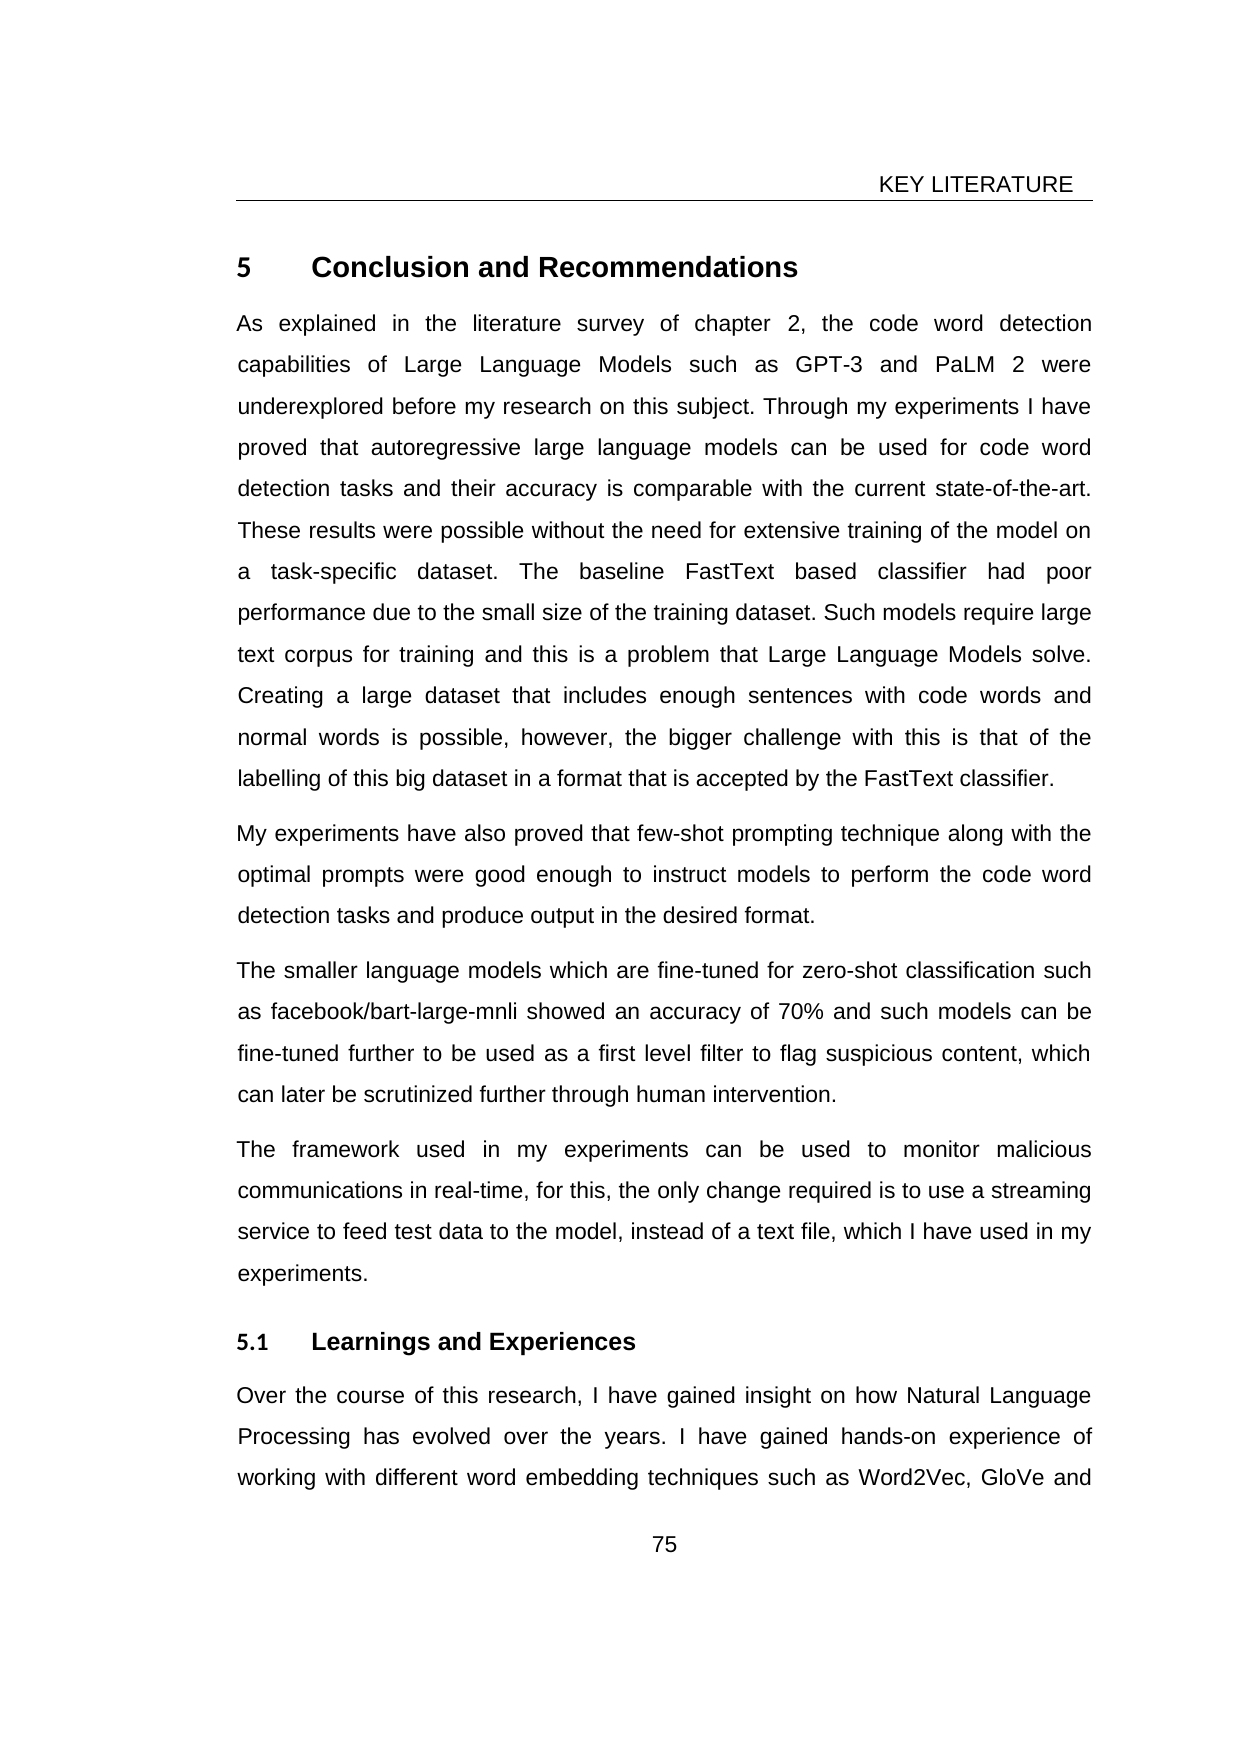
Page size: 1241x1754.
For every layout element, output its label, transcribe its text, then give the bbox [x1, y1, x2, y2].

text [236, 1382, 1092, 1491]
subtitle Conclusion and Recommendations [236, 248, 1092, 285]
text The smaller language models which are fine-tuned for zero-shot classification such as facebook/bart-large-mnli showed an accuracy of 70% and such models can be fine-tuned further to be used as a first level filter to flag suspicious content, which can later be scrutinized further through human intervention. [236, 957, 1092, 1107]
text The framework used in my experiments can be used to monitor malicious communications in real-time, for this, the only change required is to use a streaming service to feed test data to the model, instead of a text file, which I have used in my experiments. [236, 1136, 1092, 1286]
text As explained in the literature survey of chapter 2, the code word detection capabilities of Large Language Models such as GPT-3 and PaLM 2 were underexplored before my research on this subject. Through my experiments I have proved that autoregressive large language models can be used for code word detection tasks and their accuracy is comparable with the current state-of-the-art. These results were possible without the need for extensive training of the model on a task-specific dataset. The baseline FastText based classifier had poor performance due to the small size of the training dataset. Such models require large text corpus for training and this is a problem that Large Language Models solve. Creating a large dataset that includes enough sentences with code words and normal words is possible, however, the bigger challenge with this is that of the labelling of this big dataset in a format that is accepted by the FastText classifier. [236, 310, 1092, 791]
text My experiments have also proved that few-shot prompting technique along with the optimal prompts were good enough to instruct models to perform the code word detection tasks and produce output in the desired format. [236, 819, 1092, 928]
subtitle Learnings and Experiences [236, 1326, 1092, 1357]
